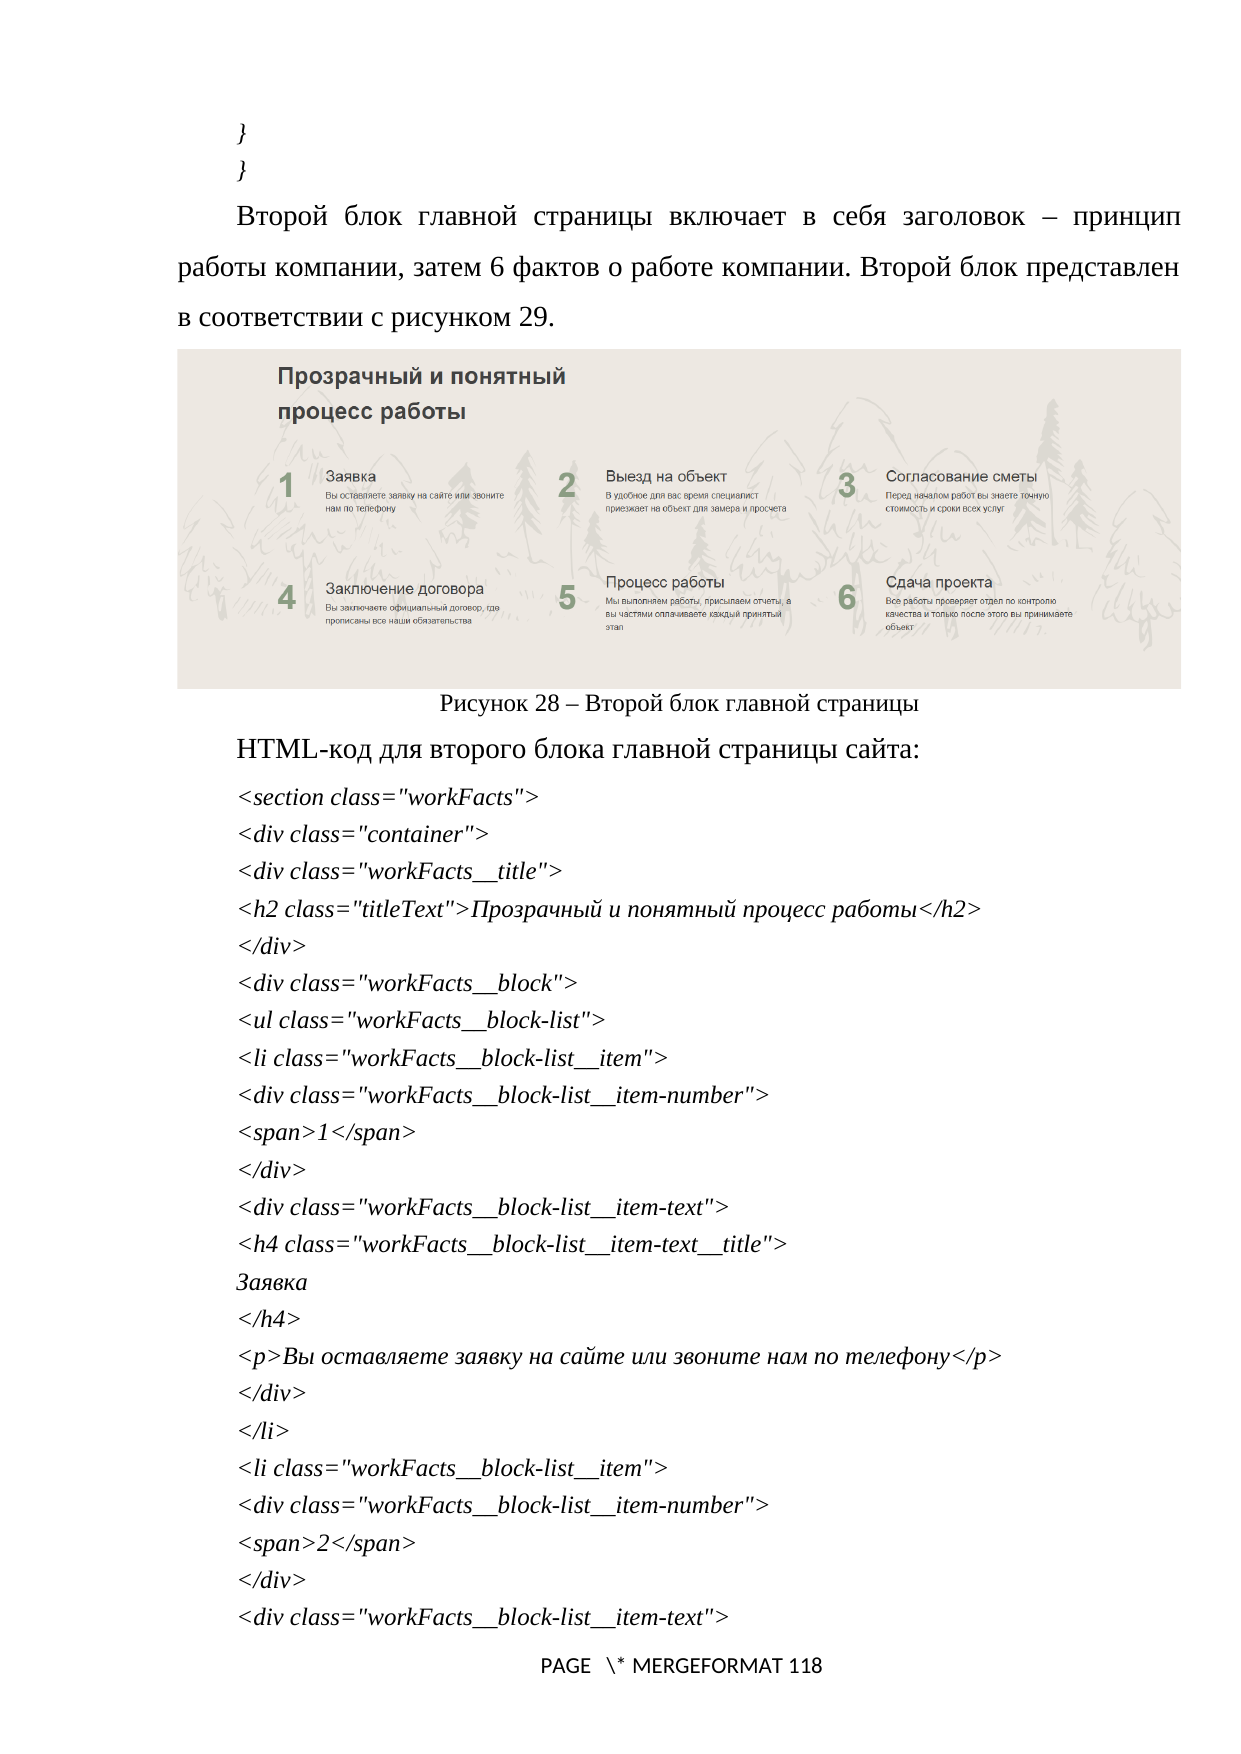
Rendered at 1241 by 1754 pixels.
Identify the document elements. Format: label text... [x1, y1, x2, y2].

text <span>1</span> [177, 1117, 1181, 1146]
text </div> [177, 1155, 1181, 1183]
text </div> [177, 1378, 1181, 1407]
text HTML-код для второго блока главной страницы сайта: [177, 732, 1181, 765]
text <li class="workFacts__block-list__item"> [177, 1453, 1181, 1482]
text <div class="workFacts__block-list__item-text"> [177, 1602, 1181, 1631]
text <div class="workFacts__block-list__item-number"> [177, 1490, 1181, 1519]
text <div class="workFacts__title"> [177, 856, 1181, 885]
text </div> [177, 1565, 1181, 1594]
text <ul class="workFacts__block-list"> [177, 1006, 1181, 1034]
text <span>2</span> [177, 1528, 1181, 1556]
text Рисунок 29 – Второй блок главной страницы [177, 689, 1181, 717]
text <li class="workFacts__block-list__item"> [177, 1043, 1181, 1072]
picture [177, 349, 1182, 689]
text <h2 class="titleText">Прозрачный и понятный процесс работы</h2> [177, 894, 1181, 922]
text <h4 class="workFacts__block-list__item-text__title"> [177, 1229, 1181, 1258]
text <section class="workFacts"> [177, 782, 1181, 811]
text Заявка [177, 1267, 1181, 1295]
text Второй блок главной страницы включает в себя заголовок – принцип работы компании, затем 6 фактов о работе компании. Второй блок представлен в соответствии с рисунком 29. [177, 198, 1181, 333]
text } [177, 118, 1181, 147]
text </div> [177, 931, 1181, 960]
text <div class="workFacts__block-list__item-number"> [177, 1080, 1181, 1109]
text <div class="workFacts__block-list__item-text"> [177, 1192, 1181, 1221]
text } [177, 155, 1181, 184]
text <div class="workFacts__block"> [177, 968, 1181, 997]
text </h4> [177, 1304, 1181, 1333]
text <p>Вы оставляете заявку на сайте или звоните нам по телефону</p> [177, 1341, 1181, 1370]
text <div class="container"> [177, 819, 1181, 848]
text </li> [177, 1416, 1181, 1444]
